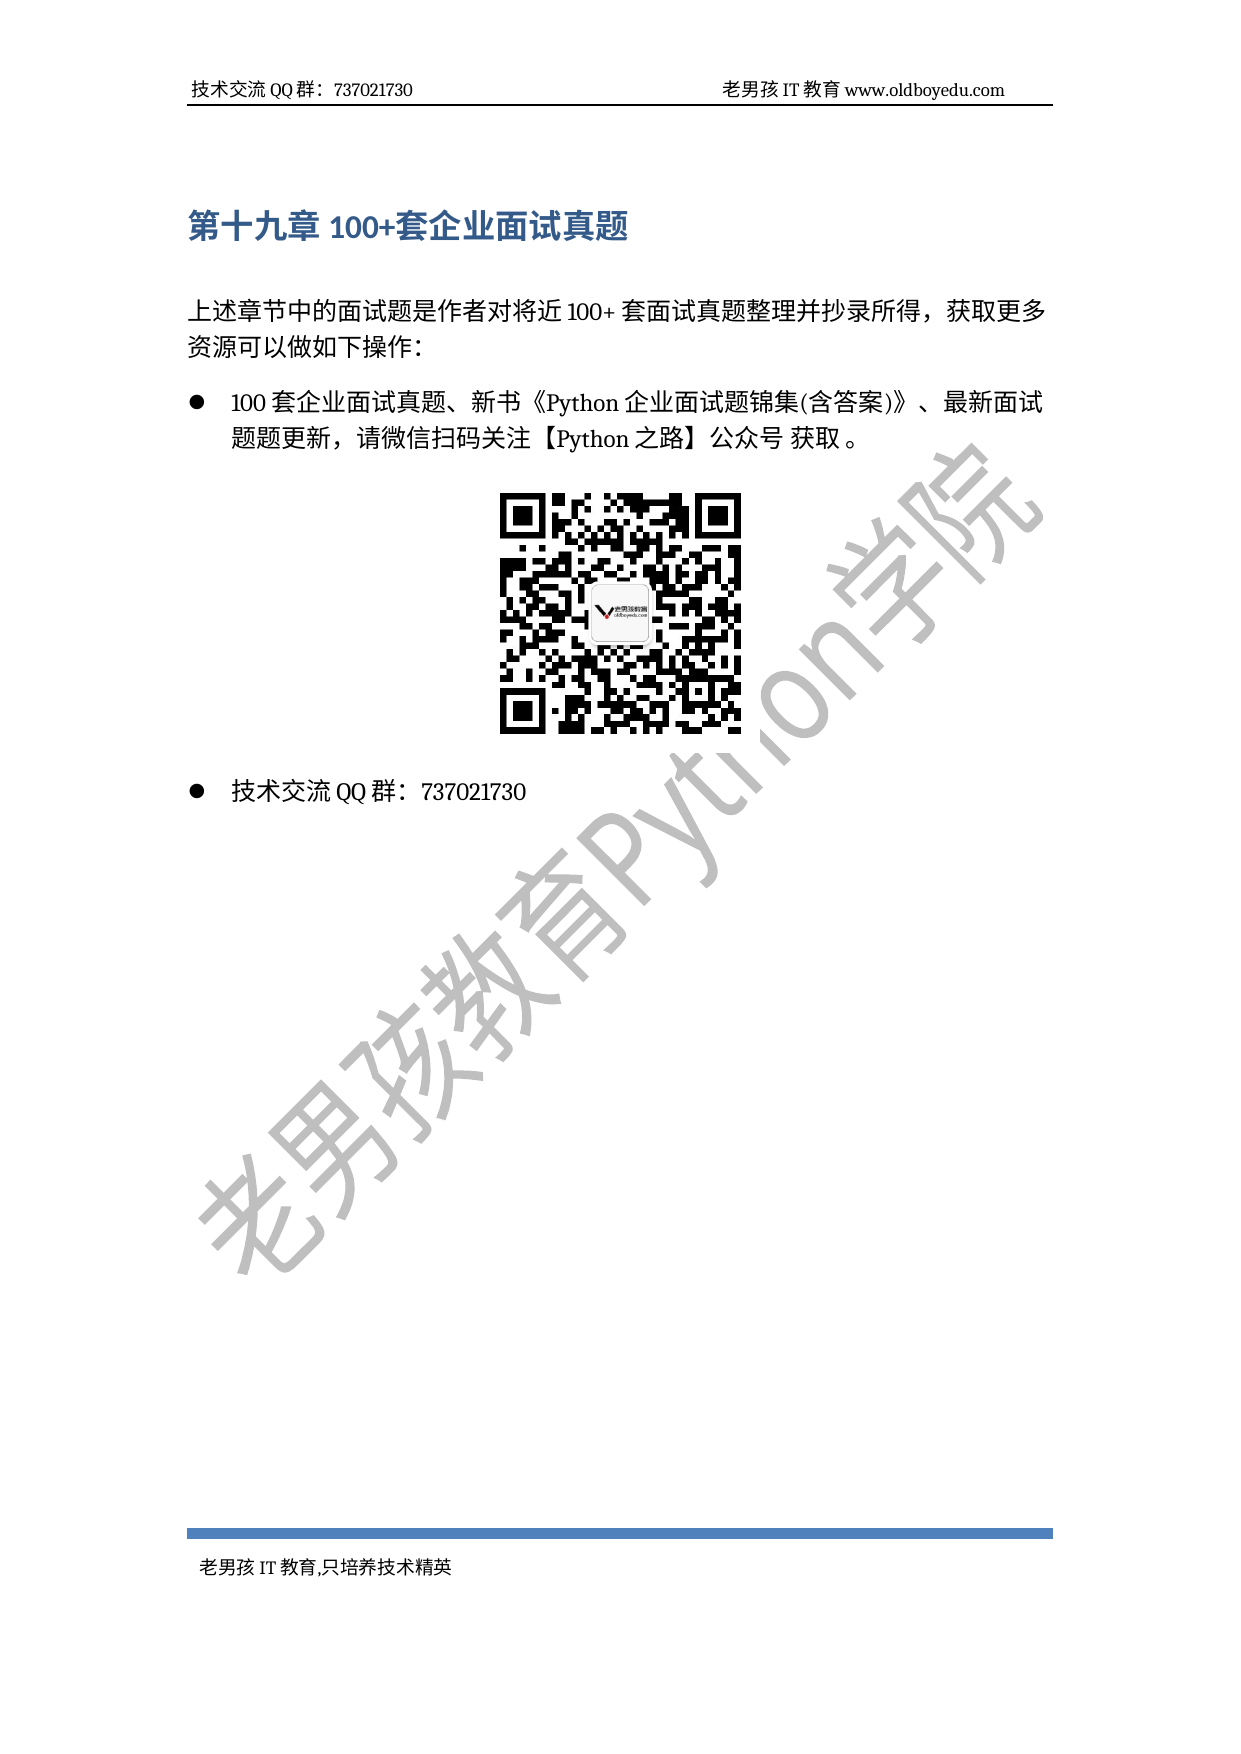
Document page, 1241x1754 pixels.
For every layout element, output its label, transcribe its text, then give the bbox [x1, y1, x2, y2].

list 100套企业面试真题、新书《Python企业面试题锦集(含答案)》、最新面试题题更新，请微信扫码关注【Python之路】公众号 获取 。 [187, 382, 1053, 455]
picture [480, 473, 760, 753]
subtitle 第十九章 100+套企业面试真题 [187, 200, 1053, 248]
text 上述章节中的面试题是作者对将近100+ 套面试真题整理并抄录所得，获取更多资源可以做如下操作： [187, 291, 1053, 363]
list 技术交流QQ群：737021730 [187, 772, 1053, 808]
